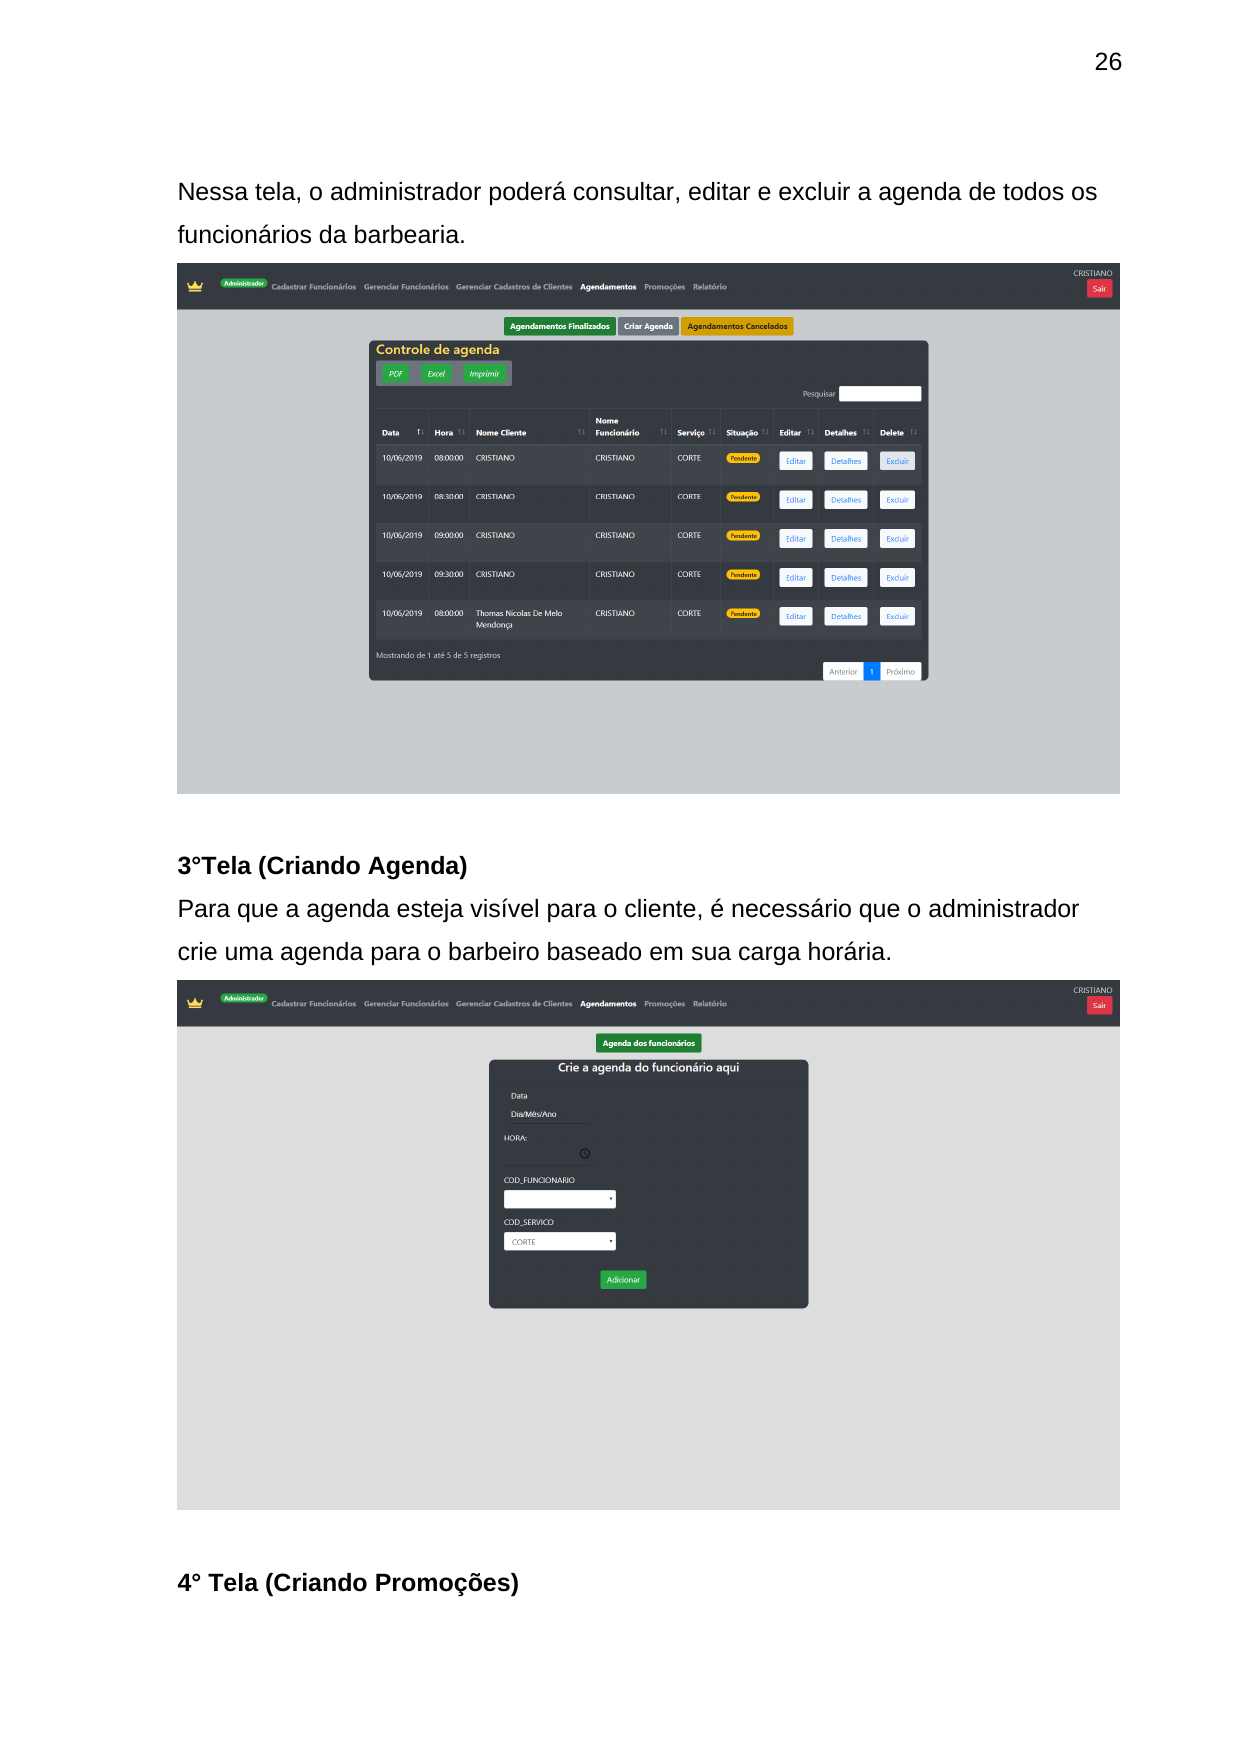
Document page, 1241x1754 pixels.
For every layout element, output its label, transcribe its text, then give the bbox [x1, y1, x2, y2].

picture [177, 980, 1120, 1510]
picture [177, 263, 1120, 794]
text Nessa tela, o administrador poderá consultar, editar e excluir a agenda de todos os funcionários da barbearia. [177, 177, 1122, 249]
text 4° Tela (Criando Promoções) [177, 1567, 1122, 1596]
text 3°Tela (Criando Agenda) [177, 851, 1122, 879]
text Para que a agenda esteja visível para o cliente, é necessário que o administrador crie uma agenda para o barbeiro baseado em sua carga horária. [177, 894, 1122, 966]
